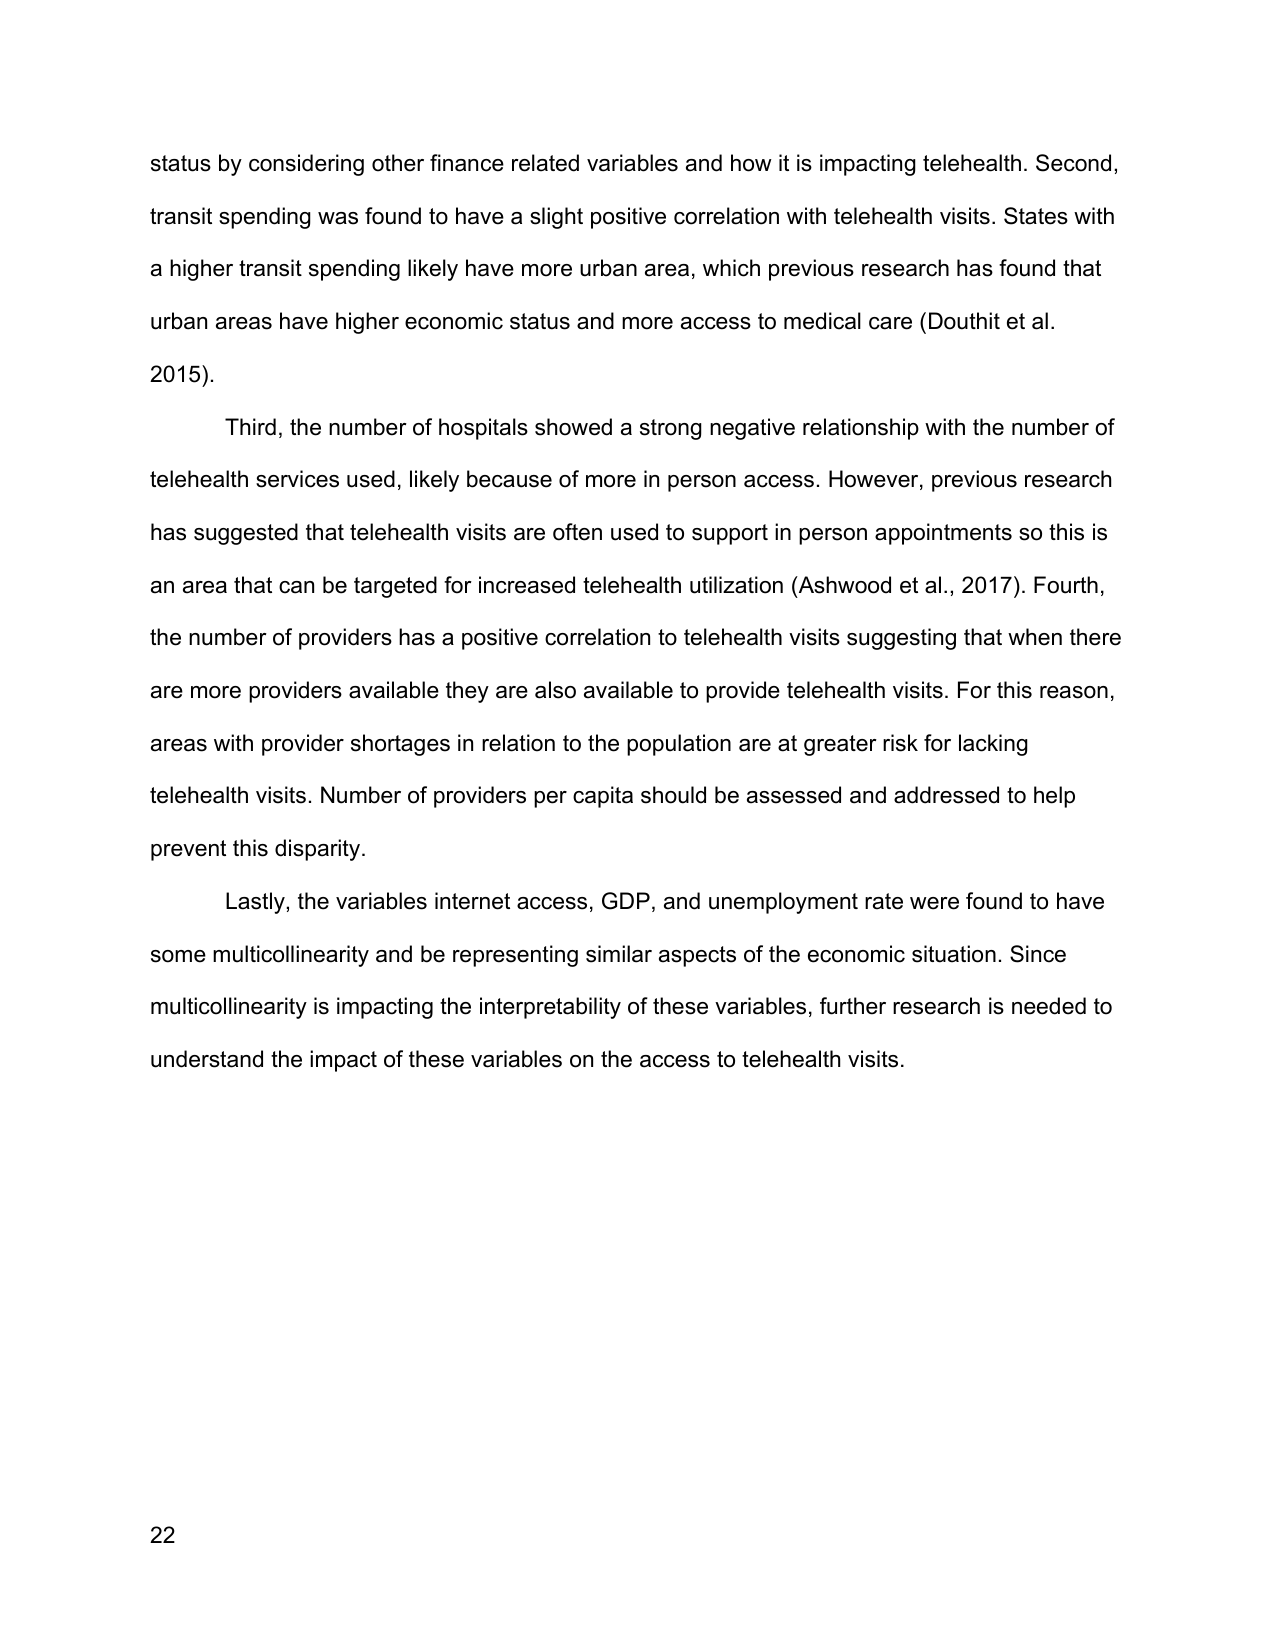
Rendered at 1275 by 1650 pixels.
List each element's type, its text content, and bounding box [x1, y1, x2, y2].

text Third, the number of hospitals showed a strong negative relationship with the number of telehealth services used, likely because of more in person access. However, previous research has suggested that telehealth visits are often used to support in person appointments so this is an area that can be targeted for increased telehealth utilization (Ashwood et al., 2017). Fourth, the number of providers has a positive correlation to telehealth visits suggesting that when there are more providers available they are also available to provide telehealth visits. For this reason, areas with provider shortages in relation to the population are at greater risk for lacking telehealth visits. Number of providers per capita should be assessed and addressed to help prevent this disparity. [150, 413, 1125, 862]
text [150, 150, 1125, 387]
text Lastly, the variables internet access, GDP, and unemployment rate were found to have some multicollinearity and be representing similar aspects of the economic situation. Since multicollinearity is impacting the interpretability of these variables, further research is needed to understand the impact of these variables on the access to telehealth visits. [150, 888, 1125, 1072]
